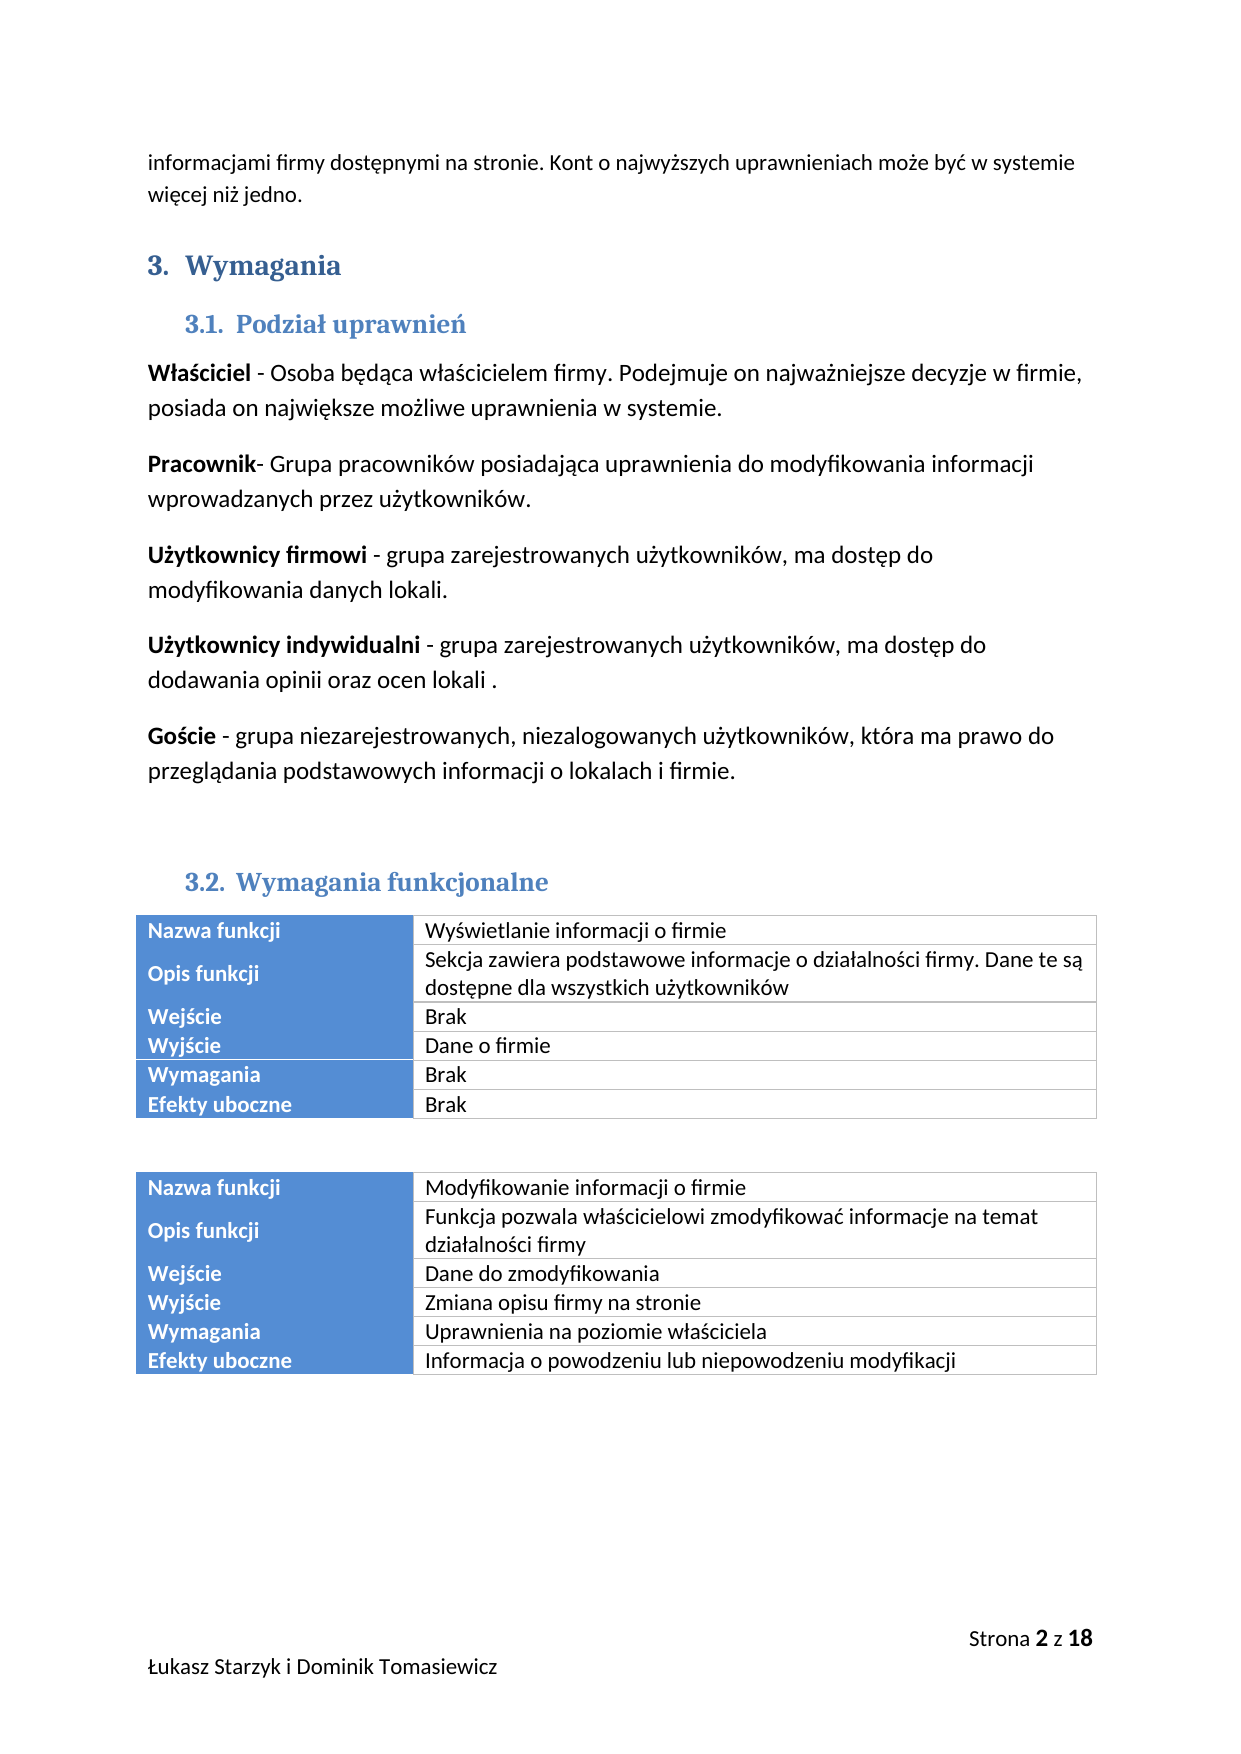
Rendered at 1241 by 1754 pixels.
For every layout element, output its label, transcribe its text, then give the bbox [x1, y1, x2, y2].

text Właściciel - Osoba będąca właścicielem firmy. Podejmuje on najważniejsze decyzje w firmie, posiada on największe możliwe uprawnienia w systemie. [148, 357, 1093, 423]
table_cell Sekcja zawiera podstawowe informacje o działalności firmy. Dane te są dostępne dla wszystkich użytkowników [414, 945, 1096, 1001]
table_header Nazwa funkcji [136, 1172, 413, 1201]
subtitle Podział uprawnień [185, 309, 1093, 340]
table_cell Opis funkcji [136, 944, 413, 1001]
table_cell Wymagania [136, 1316, 413, 1345]
table_cell Opis funkcji [136, 1201, 413, 1258]
table_cell Uprawnienia na poziomie właściciela [414, 1317, 1096, 1345]
table_cell Wymagania [136, 1060, 413, 1089]
table_cell Brak [414, 1090, 1096, 1118]
table_cell Brak [414, 1061, 1096, 1089]
text Użytkownicy indywidualni - grupa zarejestrowanych użytkowników, ma dostęp do dodawania opinii oraz ocen lokali . [148, 629, 1093, 695]
table_cell Zmiana opisu firmy na stronie [414, 1288, 1096, 1316]
table_header Modyfikowanie informacji o firmie [414, 1173, 1096, 1201]
text Użytkownicy firmowi - grupa zarejestrowanych użytkowników, ma dostęp do modyfikowania danych lokali. [148, 539, 1093, 604]
text Goście - grupa niezarejestrowanych, niezalogowanych użytkowników, która ma prawo do przeglądania podstawowych informacji o lokalach i firmie. [148, 720, 1093, 786]
table_cell Wyjście [136, 1287, 413, 1316]
table_cell Efekty uboczne [136, 1345, 413, 1374]
table_header Nazwa funkcji [136, 915, 413, 944]
table_cell Dane do zmodyfikowania [414, 1259, 1096, 1287]
table_cell Wyjście [136, 1031, 413, 1059]
table_cell Wejście [136, 1258, 413, 1287]
subtitle Wymagania funkcjonalne [185, 867, 1093, 898]
table_cell Efekty uboczne [136, 1089, 413, 1118]
table_cell Dane o firmie [414, 1032, 1096, 1059]
table_header Wyświetlanie informacji o firmie [414, 916, 1096, 944]
table_cell Brak [414, 1003, 1096, 1031]
table_cell Informacja o powodzeniu lub niepowodzeniu modyfikacji [414, 1346, 1096, 1374]
subtitle Wymagania [148, 249, 1093, 283]
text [148, 148, 1093, 208]
text Pracownik- Grupa pracowników posiadająca uprawnienia do modyfikowania informacji wprowadzanych przez użytkowników. [148, 448, 1093, 513]
table_cell Wejście [136, 1001, 413, 1031]
table_cell Funkcja pozwala właścicielowi zmodyfikować informacje na temat działalności firmy [414, 1202, 1096, 1258]
